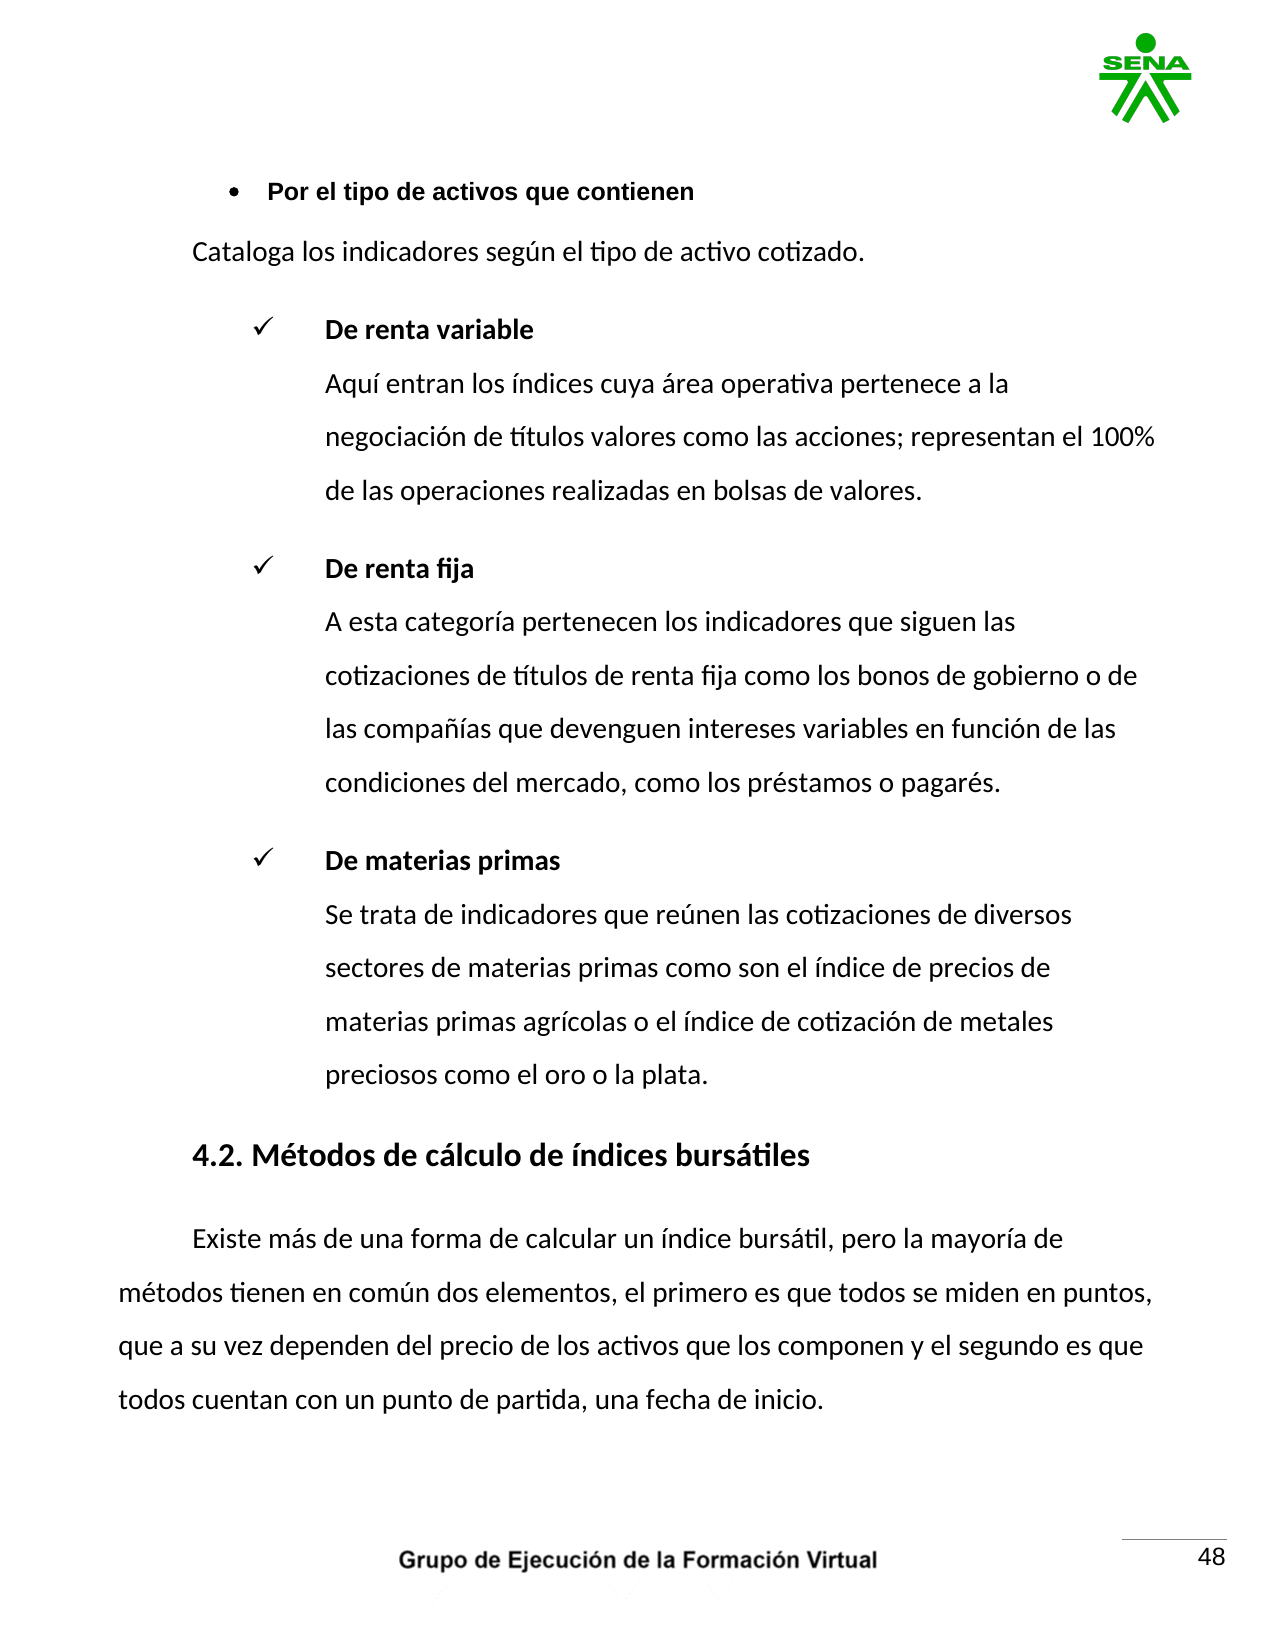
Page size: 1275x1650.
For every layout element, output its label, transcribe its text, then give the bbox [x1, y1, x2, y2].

list Por el tipo de activos que contienen [229, 177, 1157, 206]
picture [0, 1500, 1275, 1611]
text Aquí entran los índices cuya área operativa pertenece a la negociación de títulos valores como las acciones; representan el 100% de las operaciones realizadas en bolsas de valores. [325, 365, 1157, 507]
text A esta categoría pertenecen los indicadores que siguen las cotizaciones de títulos de renta fija como los bonos de gobierno o de las compañías que devenguen intereses variables en función de las condiciones del mercado, como los préstamos o pagarés. [325, 603, 1157, 799]
text Existe más de una forma de calcular un índice bursátil, pero la mayoría de métodos tienen en común dos elementos, el primero es que todos se miden en puntos, que a su vez dependen del precio de los activos que los componen y el segundo es que todos cuentan con un punto de partida, una fecha de inicio. [118, 1221, 1157, 1416]
text 4.2. Métodos de cálculo de índices bursátiles [118, 1134, 1157, 1175]
subtitle De renta fija [251, 550, 1157, 586]
subtitle De renta variable [251, 311, 1157, 347]
text Se trata de indicadores que reúnen las cotizaciones de diversos sectores de materias primas como son el índice de precios de materias primas agrícolas o el índice de cotización de metales preciosos como el oro o la plata. [325, 896, 1157, 1092]
picture [1099, 33, 1192, 123]
text Cataloga los indicadores según el tipo de activo cotizado. [118, 233, 1157, 268]
subtitle De materias primas [251, 842, 1157, 878]
